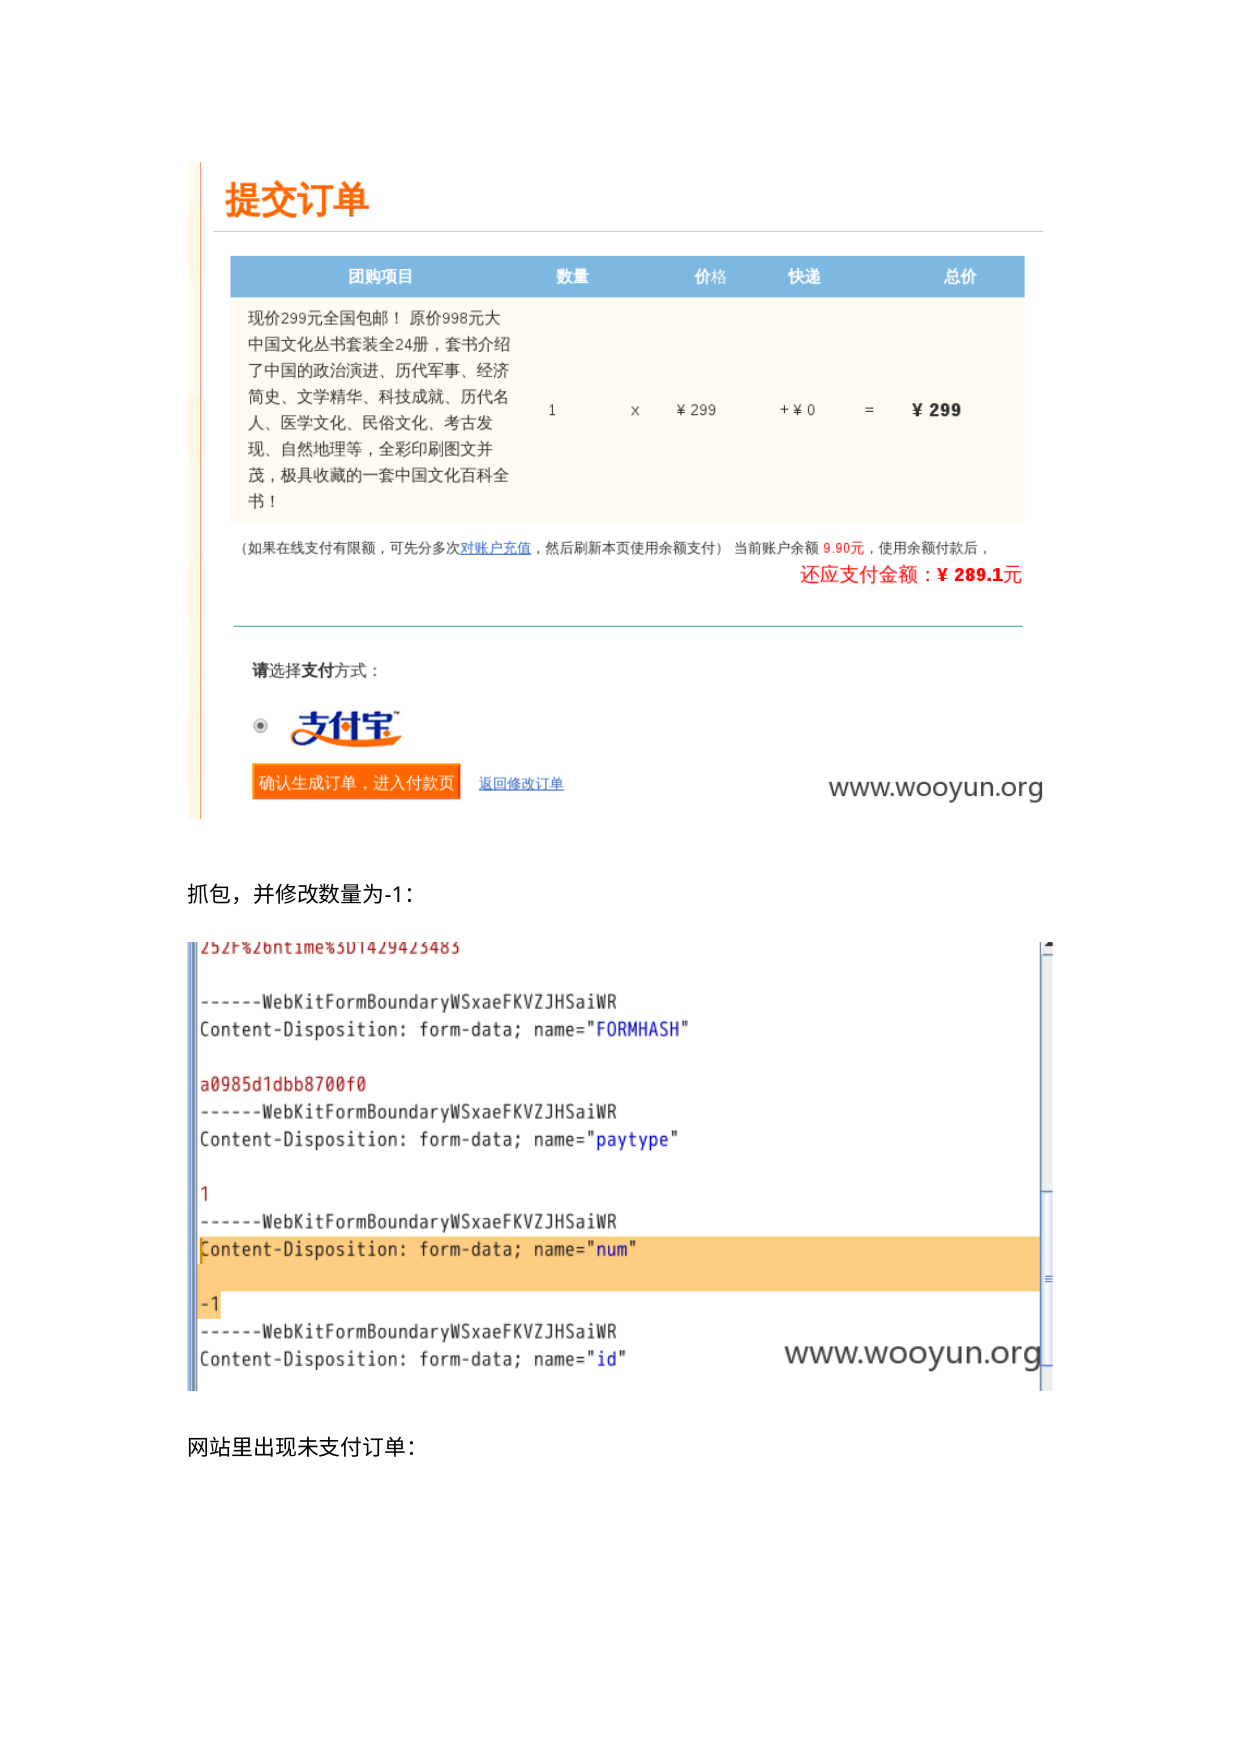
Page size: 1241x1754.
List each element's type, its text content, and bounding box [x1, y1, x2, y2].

picture [187, 162, 1053, 819]
picture [187, 942, 1053, 1391]
text 网站里出现未支付订单： [187, 1429, 1053, 1462]
text 抓包，并修改数量为-1： [187, 877, 1053, 909]
